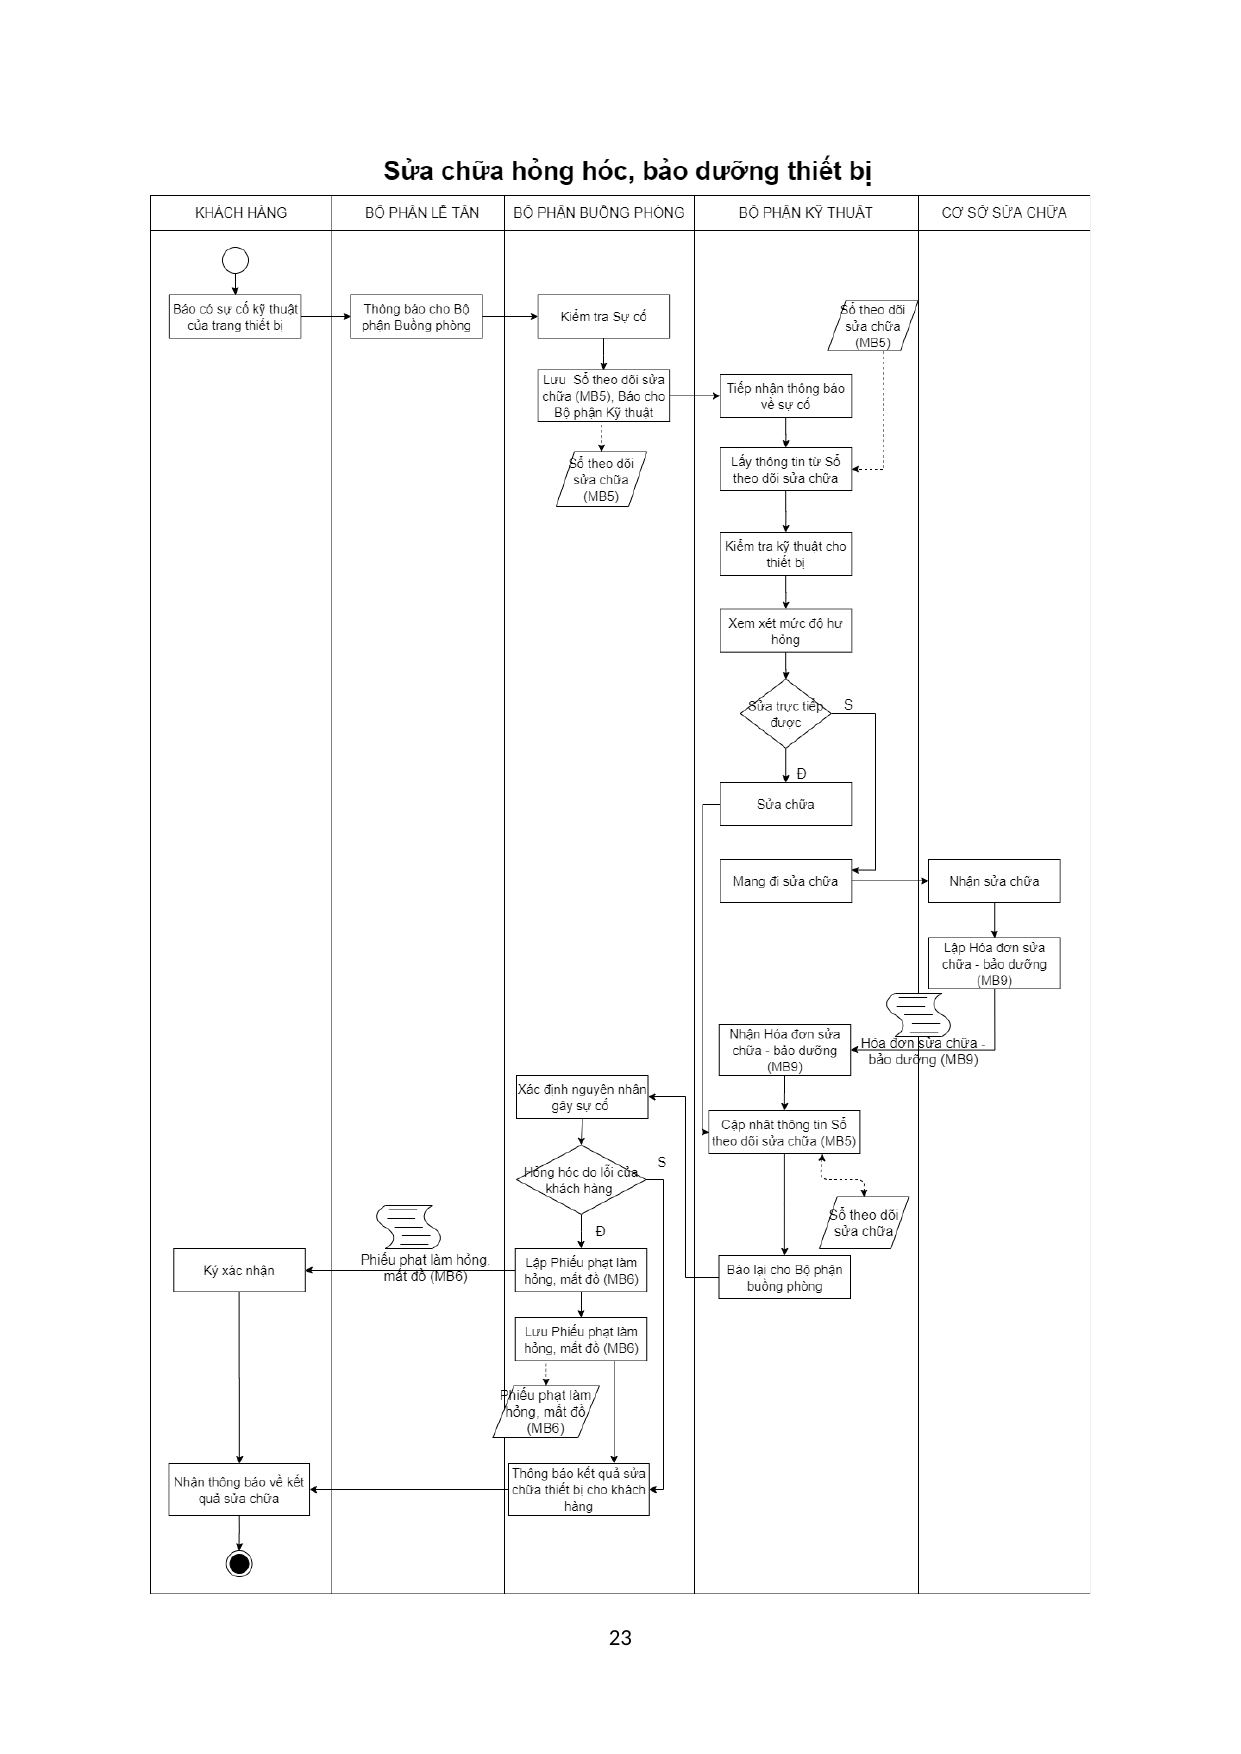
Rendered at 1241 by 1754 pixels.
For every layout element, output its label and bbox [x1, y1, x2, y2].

picture [150, 150, 1091, 1594]
